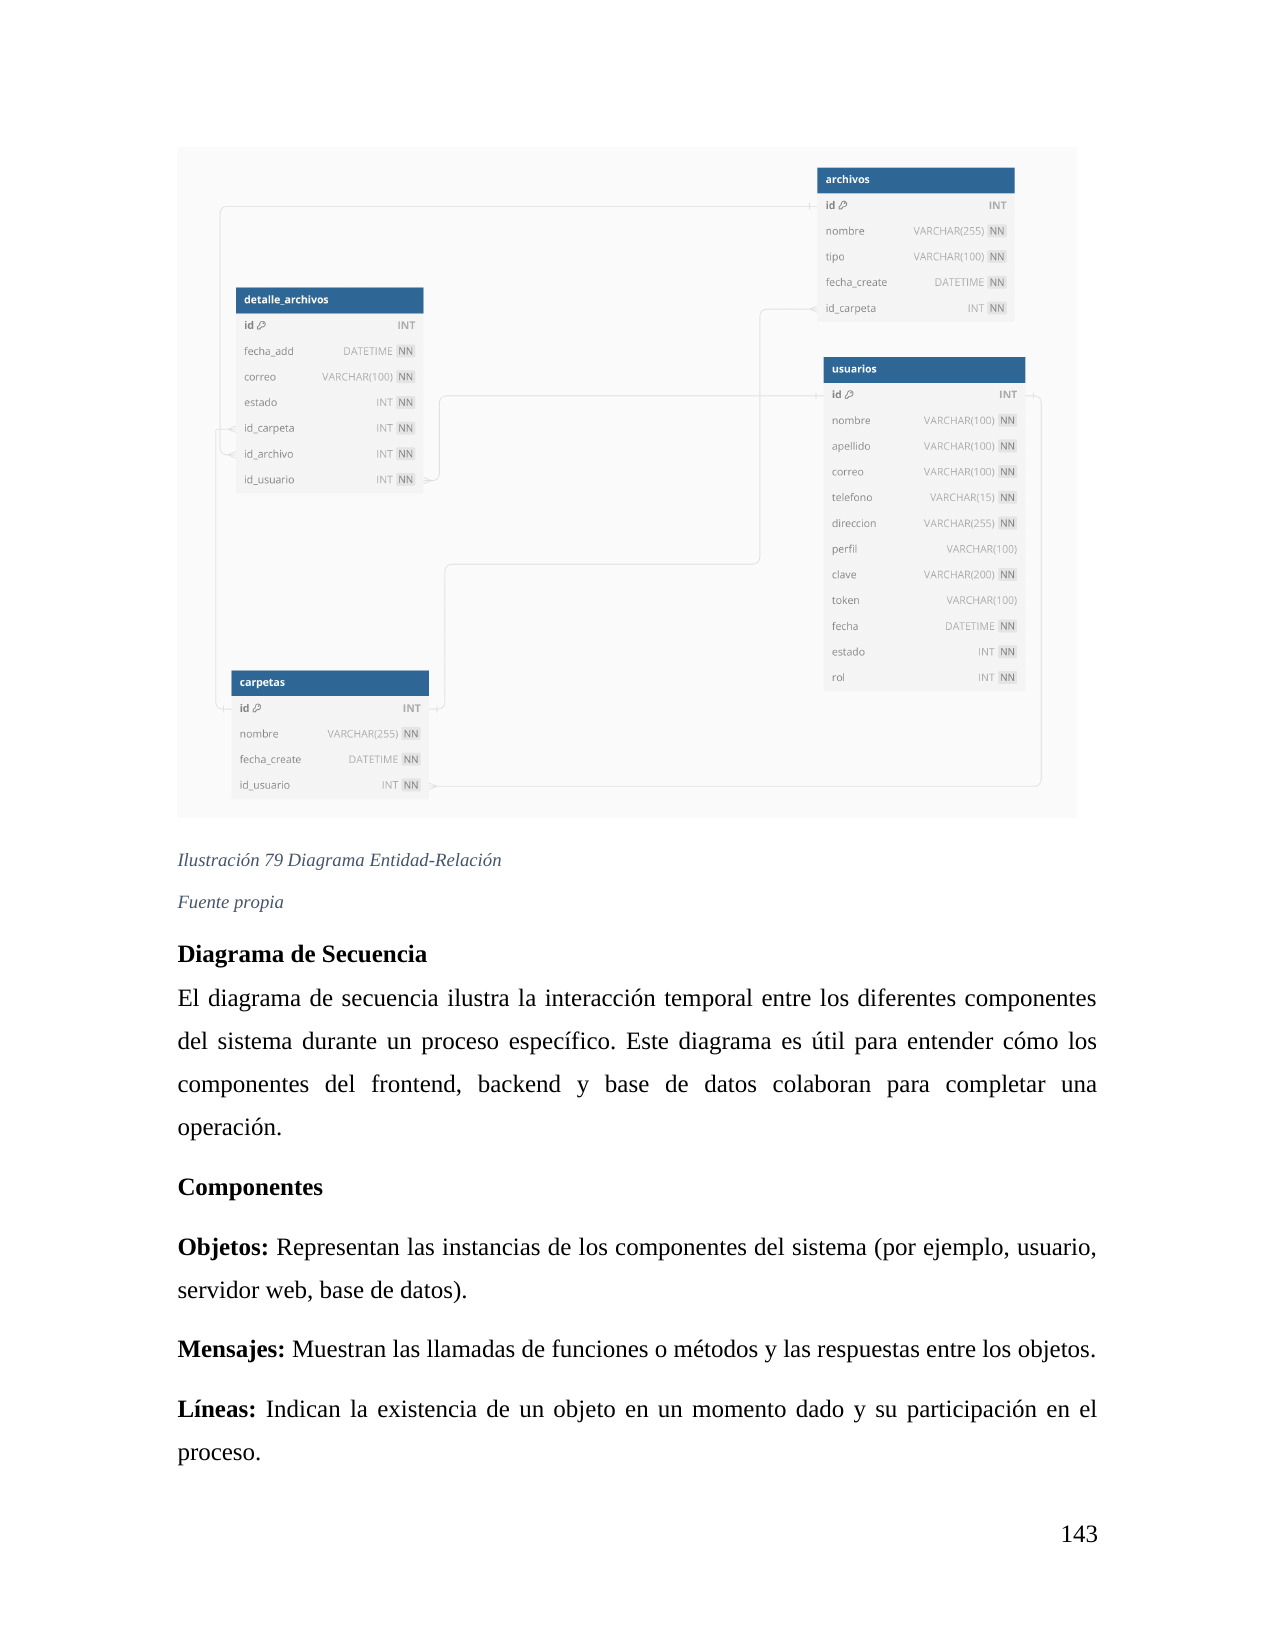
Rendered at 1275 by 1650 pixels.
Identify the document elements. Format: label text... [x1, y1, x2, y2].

text Líneas: Indican la existencia de un objeto en un momento dado y su participación en el proceso. [177, 1394, 1098, 1466]
subtitle Diagrama de Secuencia [177, 939, 1098, 968]
text El diagrama de secuencia ilustra la interacción temporal entre los diferentes componentes del sistema durante un proceso específico. Este diagrama es útil para entender cómo los componentes del frontend, backend y base de datos colaboran para completar una operación. [177, 983, 1098, 1141]
text Fuente propia [177, 891, 1098, 913]
text Mensajes: Muestran las llamadas de funciones o métodos y las respuestas entre los objetos. [177, 1334, 1098, 1363]
text Componentes [177, 1172, 1098, 1201]
picture [177, 147, 1078, 818]
text Objetos: Representan las instancias de los componentes del sistema (por ejemplo, usuario, servidor web, base de datos). [177, 1232, 1098, 1303]
